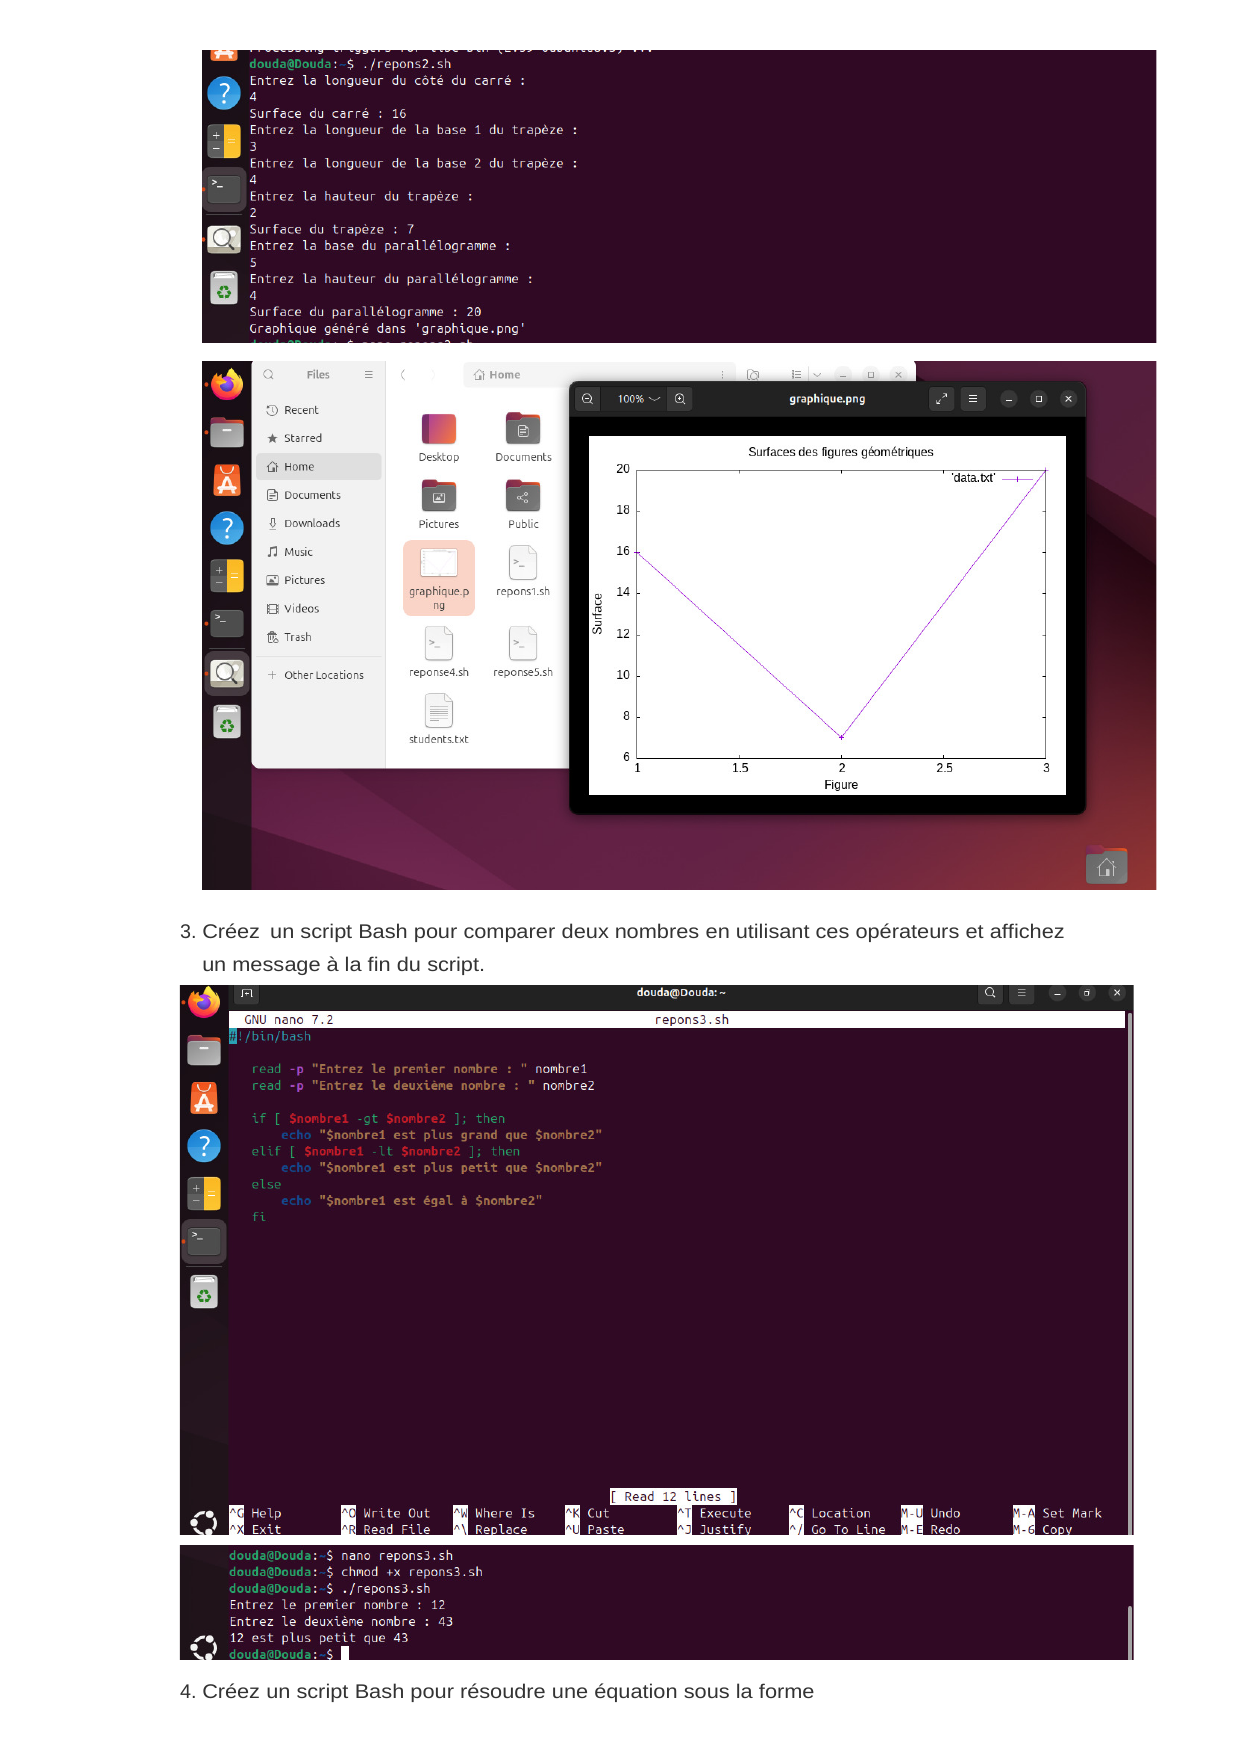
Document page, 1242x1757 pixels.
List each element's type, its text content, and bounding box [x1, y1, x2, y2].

picture [202, 361, 1157, 890]
list Créez un script Bash pour comparer deux nombres en utilisant ces opérateurs et affichez un message à la fin du script. [180, 920, 1081, 975]
picture [179, 1545, 1134, 1660]
picture [202, 50, 1157, 343]
picture [179, 985, 1134, 1535]
list Créez un script Bash pour résoudre une équation sous la forme [180, 1680, 1098, 1703]
